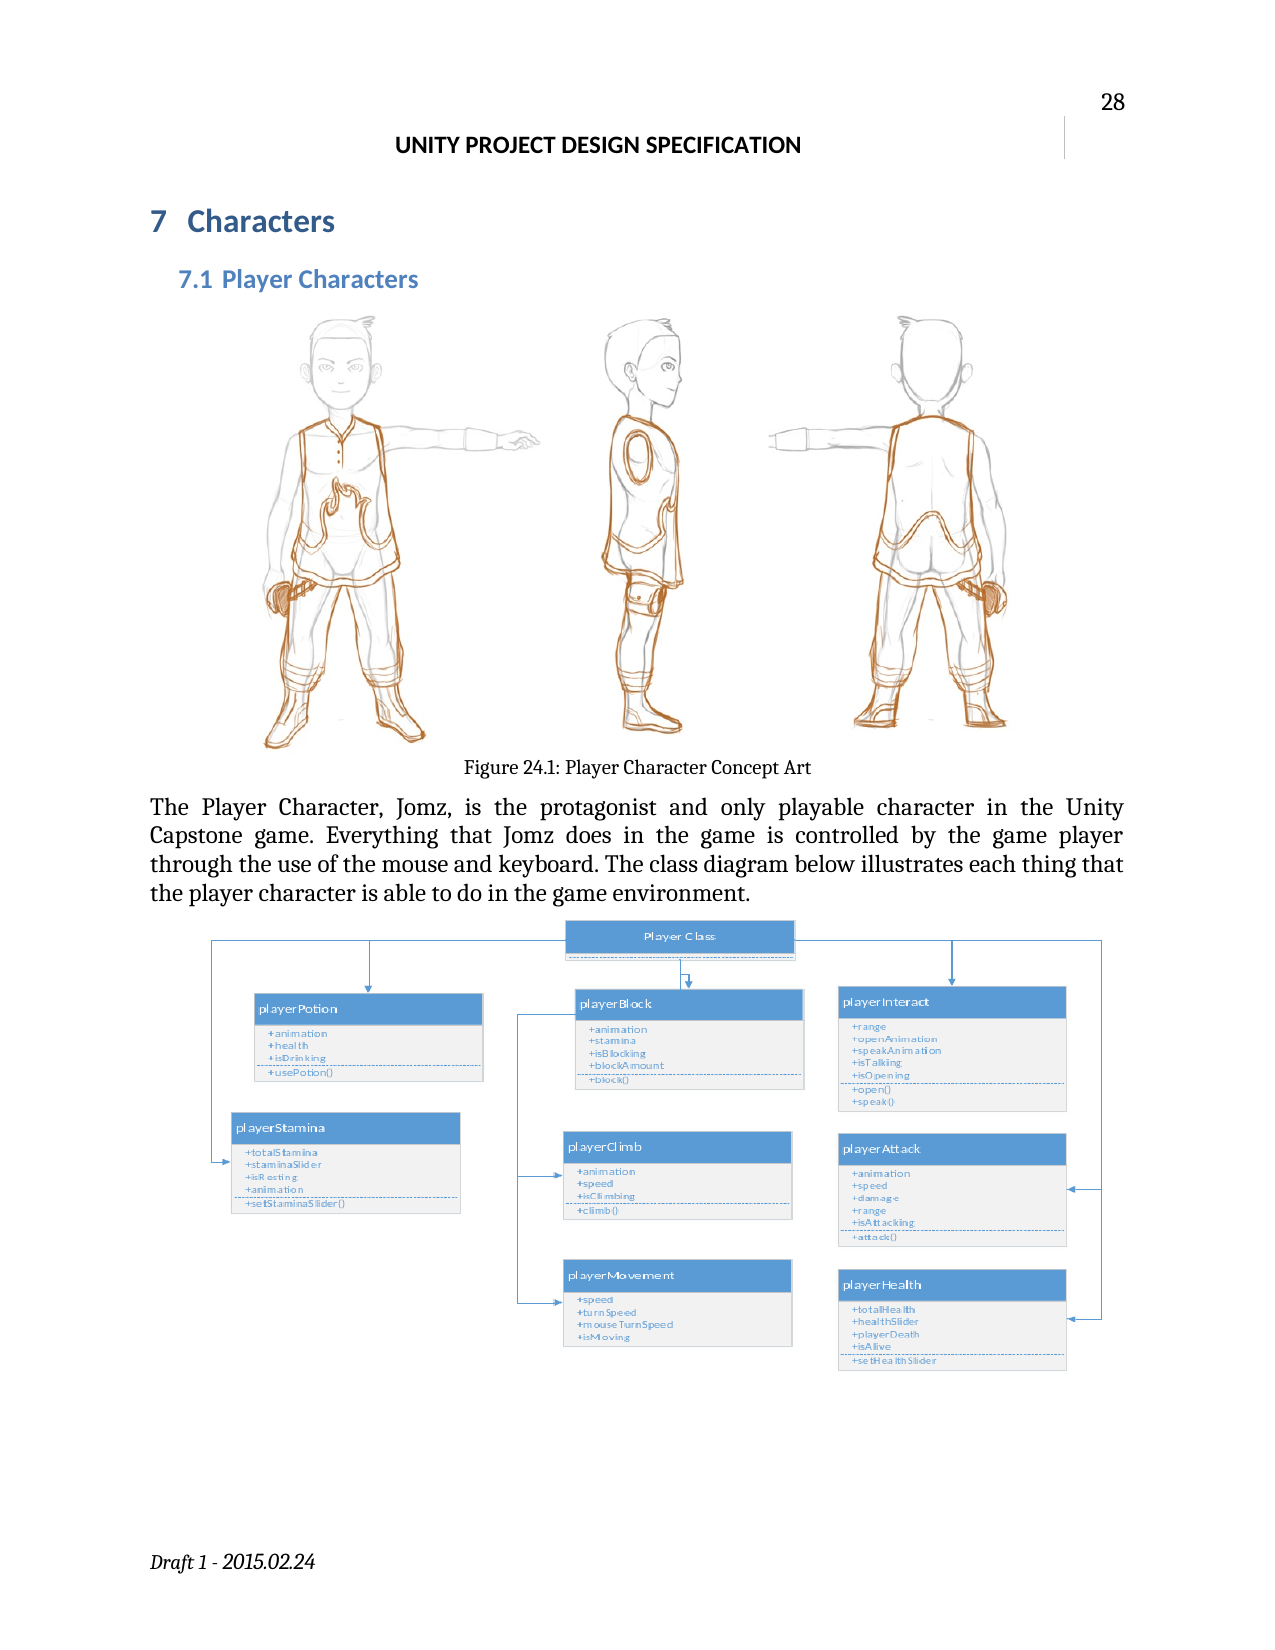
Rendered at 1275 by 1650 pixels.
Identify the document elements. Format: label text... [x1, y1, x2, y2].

text The Player Character, Jomz, is the protagonist and only playable character in the Unity Capstone game. Everything that Jomz does in the game is controlled by the game player through the use of the mouse and keyboard. The class diagram below illustrates each thing that the player character is able to do in the game environment. [150, 792, 1125, 907]
subtitle Player Characters [178, 262, 1125, 295]
subtitle Characters [150, 201, 1125, 241]
picture [244, 307, 1031, 756]
